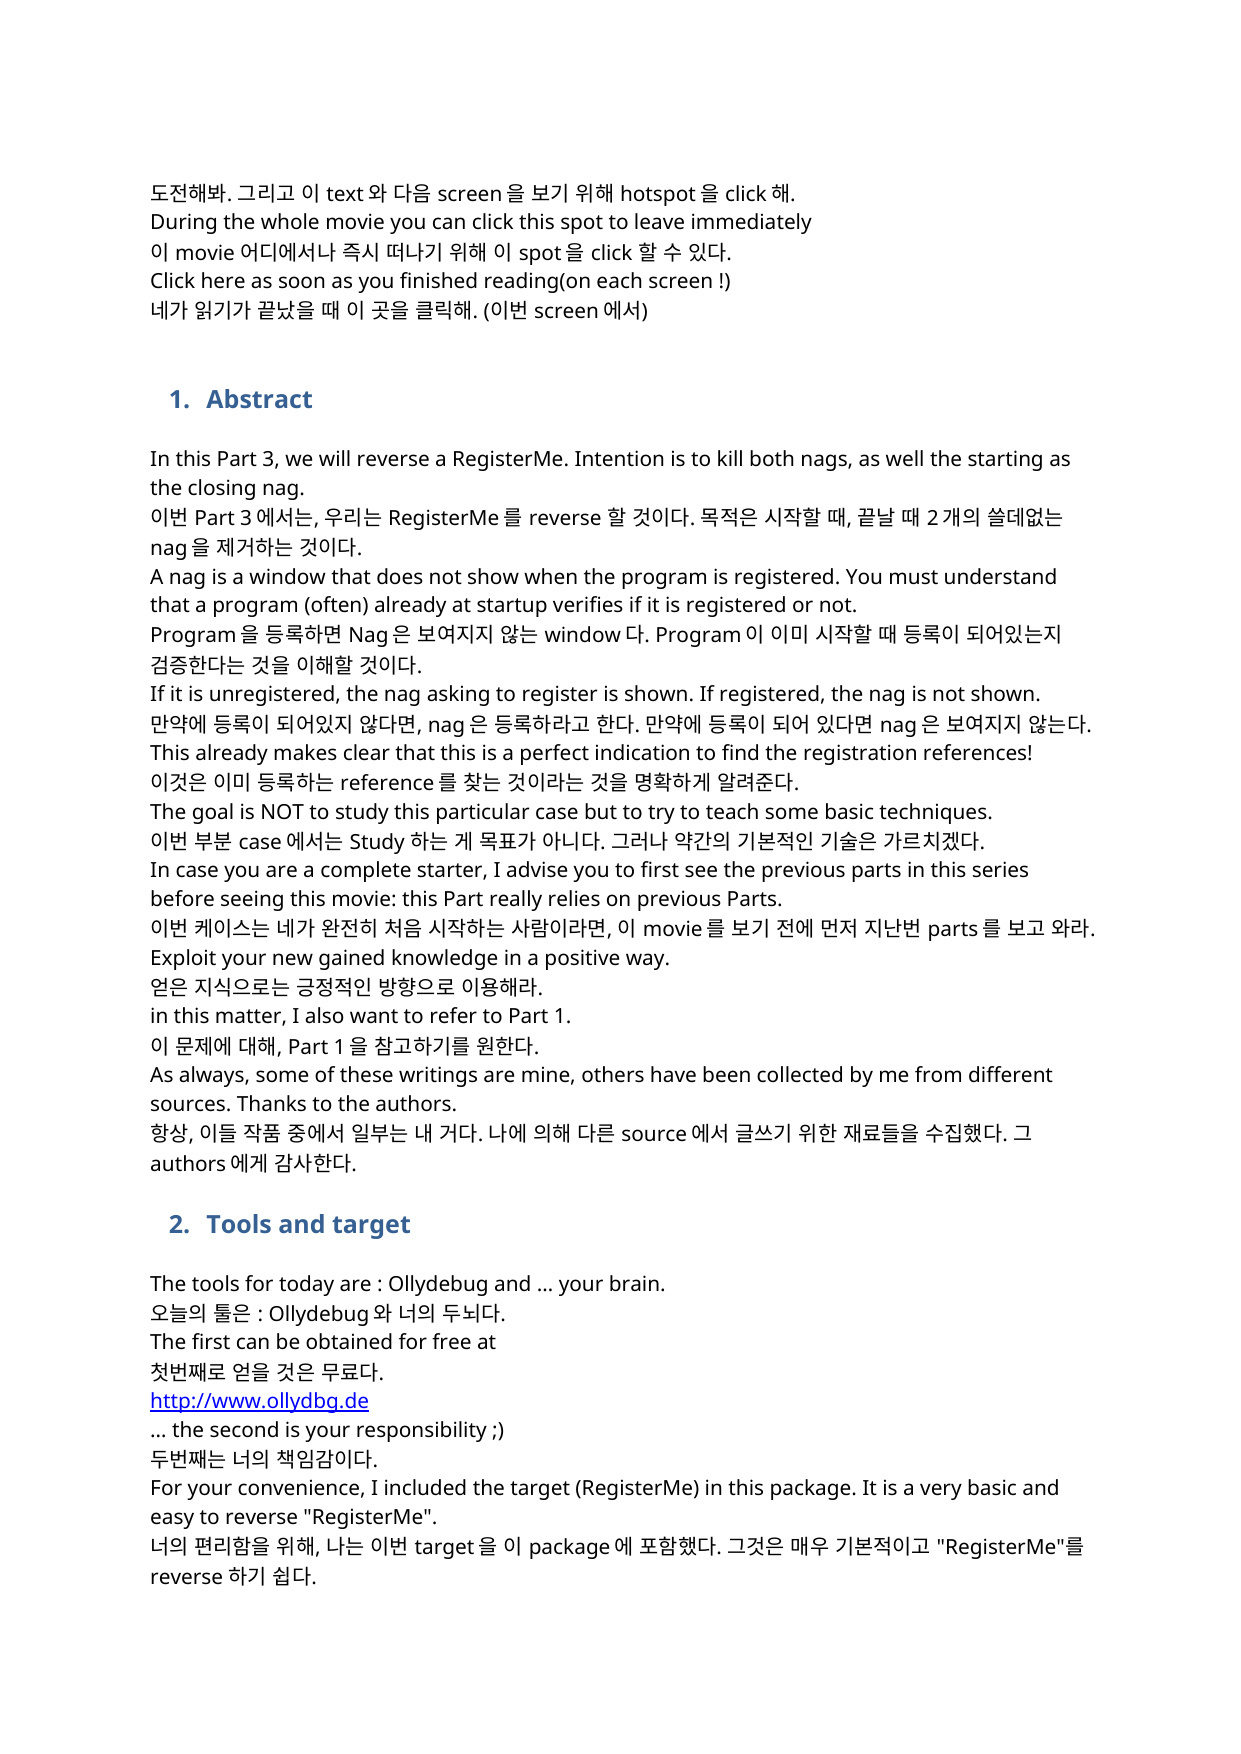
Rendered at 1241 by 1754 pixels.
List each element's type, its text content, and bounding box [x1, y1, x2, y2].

list Tools and target [169, 1206, 1090, 1240]
text 얻은 지식으로는 긍정적인 방향으로 이용해라. [150, 971, 1090, 1002]
text 첫번째로 얻을 것은 무료다. [150, 1356, 1090, 1386]
text This already makes clear that this is a perfect indication to find the registration references! [150, 738, 1090, 767]
text Exploit your new gained knowledge in a positive way. [150, 943, 1090, 971]
text … the second is your responsibility ;) [150, 1415, 1090, 1443]
text In case you are a complete starter, I advise you to first see the previous parts in this series before seeing this movie: this Part really relies on previous Parts. [150, 856, 1090, 912]
text 항상, 이들 작품 중에서 일부는 내 거다. 나에 의해 다른 source에서 글쓰기 위한 재료들을 수집했다. 그 authors에게 감사한다. [150, 1117, 1090, 1178]
text 이번 Part 3에서는, 우리는 RegisterMe를 reverse 할 것이다. 목적은 시작할 때, 끝날 때 2개의 쓸데없는 nag을 제거하는 것이다. [150, 501, 1090, 562]
text In this Part 3, we will reverse a RegisterMe. Intention is to kill both nags, as well the starting as the closing nag. [150, 444, 1090, 501]
text The first can be obtained for free at [150, 1327, 1090, 1356]
text 네가 읽기가 끝났을 때 이 곳을 클릭해. (이번 screen에서) [150, 295, 1090, 325]
text A nag is a window that does not show when the program is registered. You must understand that a program (often) already at startup verifies if it is registered or not. [150, 562, 1090, 619]
text If it is unregistered, the nag asking to register is shown. If registered, the nag is not shown. [150, 679, 1090, 708]
text 두번째는 너의 책임감이다. [150, 1443, 1090, 1473]
text 이번 케이스는 네가 완전히 처음 시작하는 사람이라면, 이 movie를 보기 전에 먼저 지난번 parts를 보고 와라. [150, 912, 1090, 943]
text For your convenience, I included the target (RegisterMe) in this package. It is a very basic and easy to reverse "RegisterMe". [150, 1473, 1090, 1530]
text 이번 부분 case에서는 Study 하는 게 목표가 아니다. 그러나 약간의 기본적인 기술은 가르치겠다. [150, 825, 1090, 856]
text During the whole movie you can click this spot to leave immediately [150, 207, 1090, 236]
text 만약에 등록이 되어있지 않다면, nag은 등록하라고 한다. 만약에 등록이 되어 있다면 nag은 보여지지 않는다. [150, 708, 1090, 738]
text http://www.ollydbg.de [150, 1386, 1090, 1415]
text Click here as soon as you finished reading(on each screen !) [150, 266, 1090, 295]
text 도전해봐. 그리고 이 text와 다음 screen을 보기 위해 hotspot을 click해. [150, 177, 1090, 207]
text The goal is NOT to study this particular case but to try to teach some basic techniques. [150, 797, 1090, 825]
text 이 movie 어디에서나 즉시 떠나기 위해 이 spot을 click 할 수 있다. [150, 236, 1090, 266]
text 너의 편리함을 위해, 나는 이번 target을 이 package에 포함했다. 그것은 매우 기본적이고 "RegisterMe"를 reverse 하기 쉽다. [150, 1530, 1090, 1591]
list Abstract [169, 382, 1090, 416]
text 이것은 이미 등록하는 reference를 찾는 것이라는 것을 명확하게 알려준다. [150, 767, 1090, 797]
text As always, some of these writings are mine, others have been collected by me from different sources. Thanks to the authors. [150, 1060, 1090, 1117]
text Program을 등록하면 Nag은 보여지지 않는 window다. Program이 이미 시작할 때 등록이 되어있는지 검증한다는 것을 이해할 것이다. [150, 619, 1090, 679]
text 오늘의 툴은 : Ollydebug와 너의 두뇌다. [150, 1297, 1090, 1327]
text The tools for today are : Ollydebug and … your brain. [150, 1269, 1090, 1297]
text 이 문제에 대해, Part 1을 참고하기를 원한다. [150, 1030, 1090, 1060]
text in this matter, I also want to refer to Part 1. [150, 1002, 1090, 1030]
